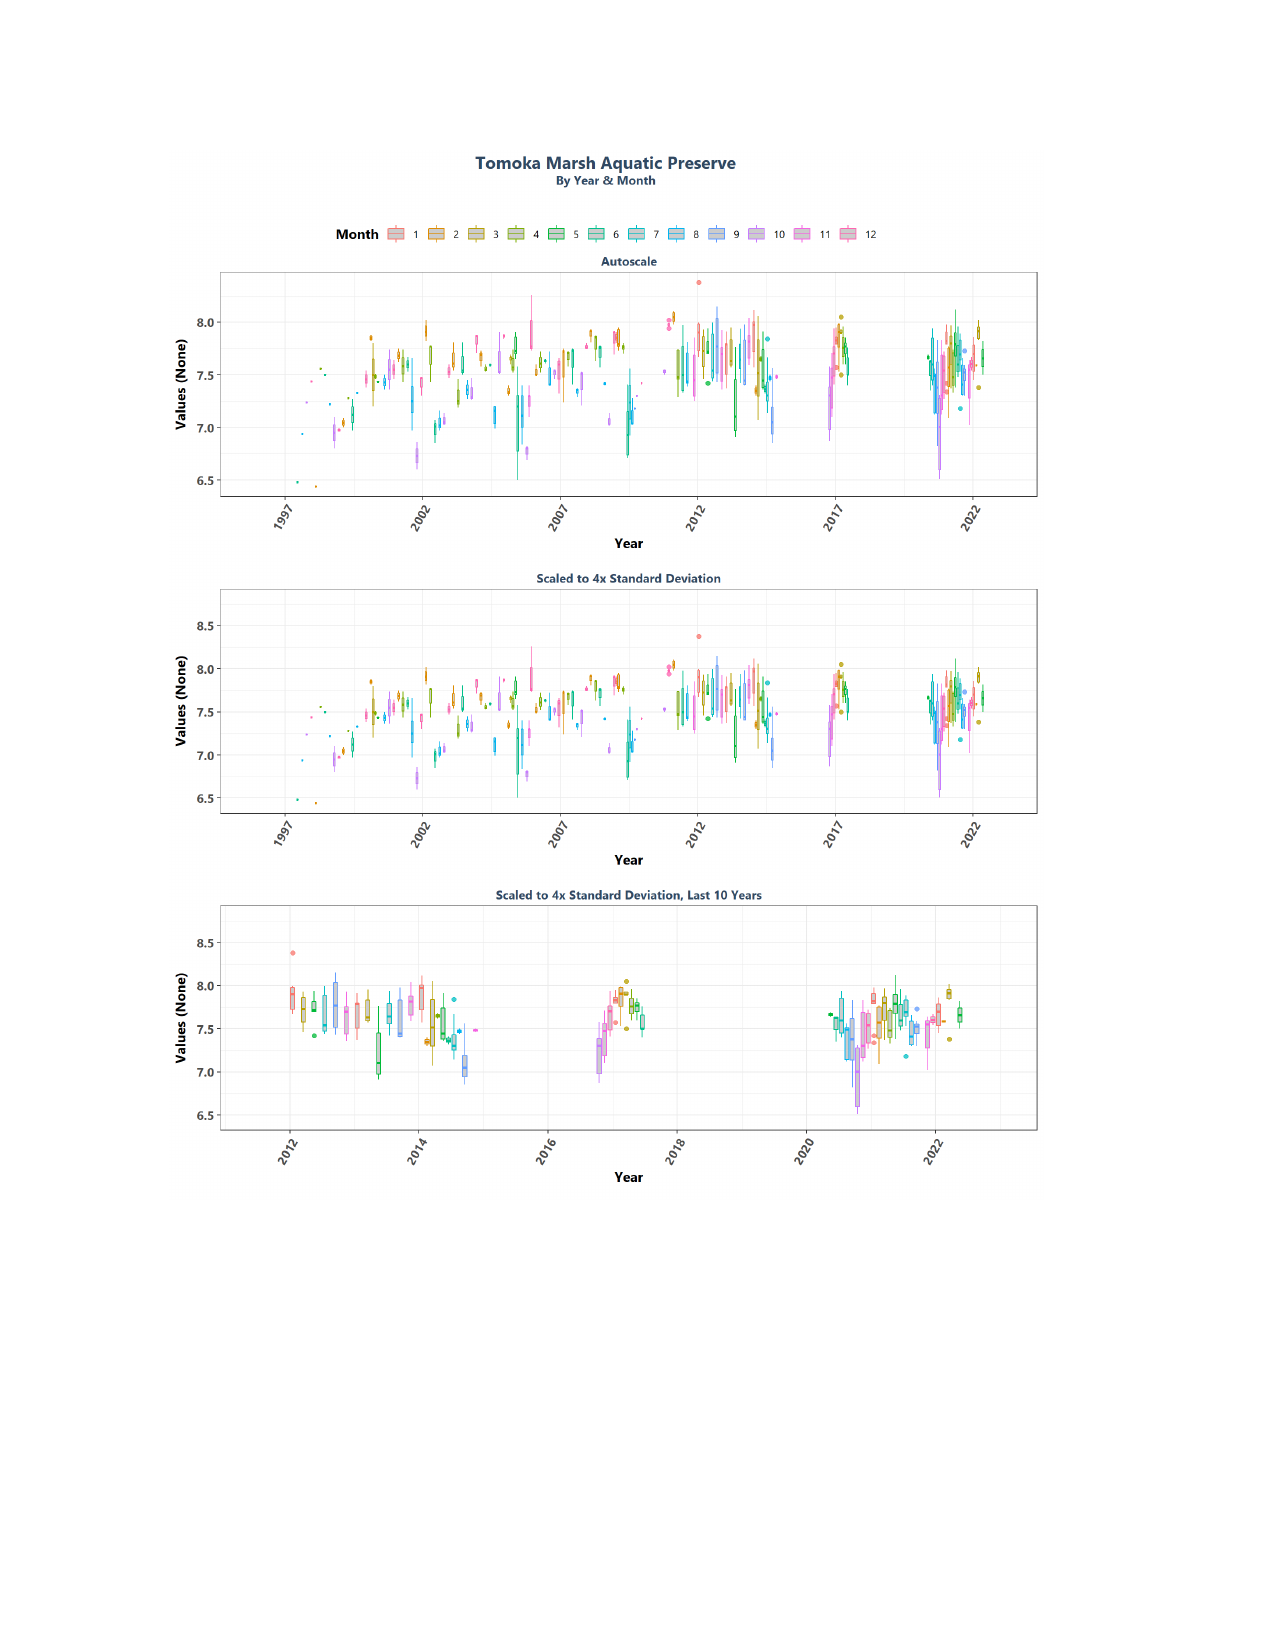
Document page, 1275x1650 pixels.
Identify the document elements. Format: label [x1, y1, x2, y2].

picture [168, 150, 1044, 1200]
